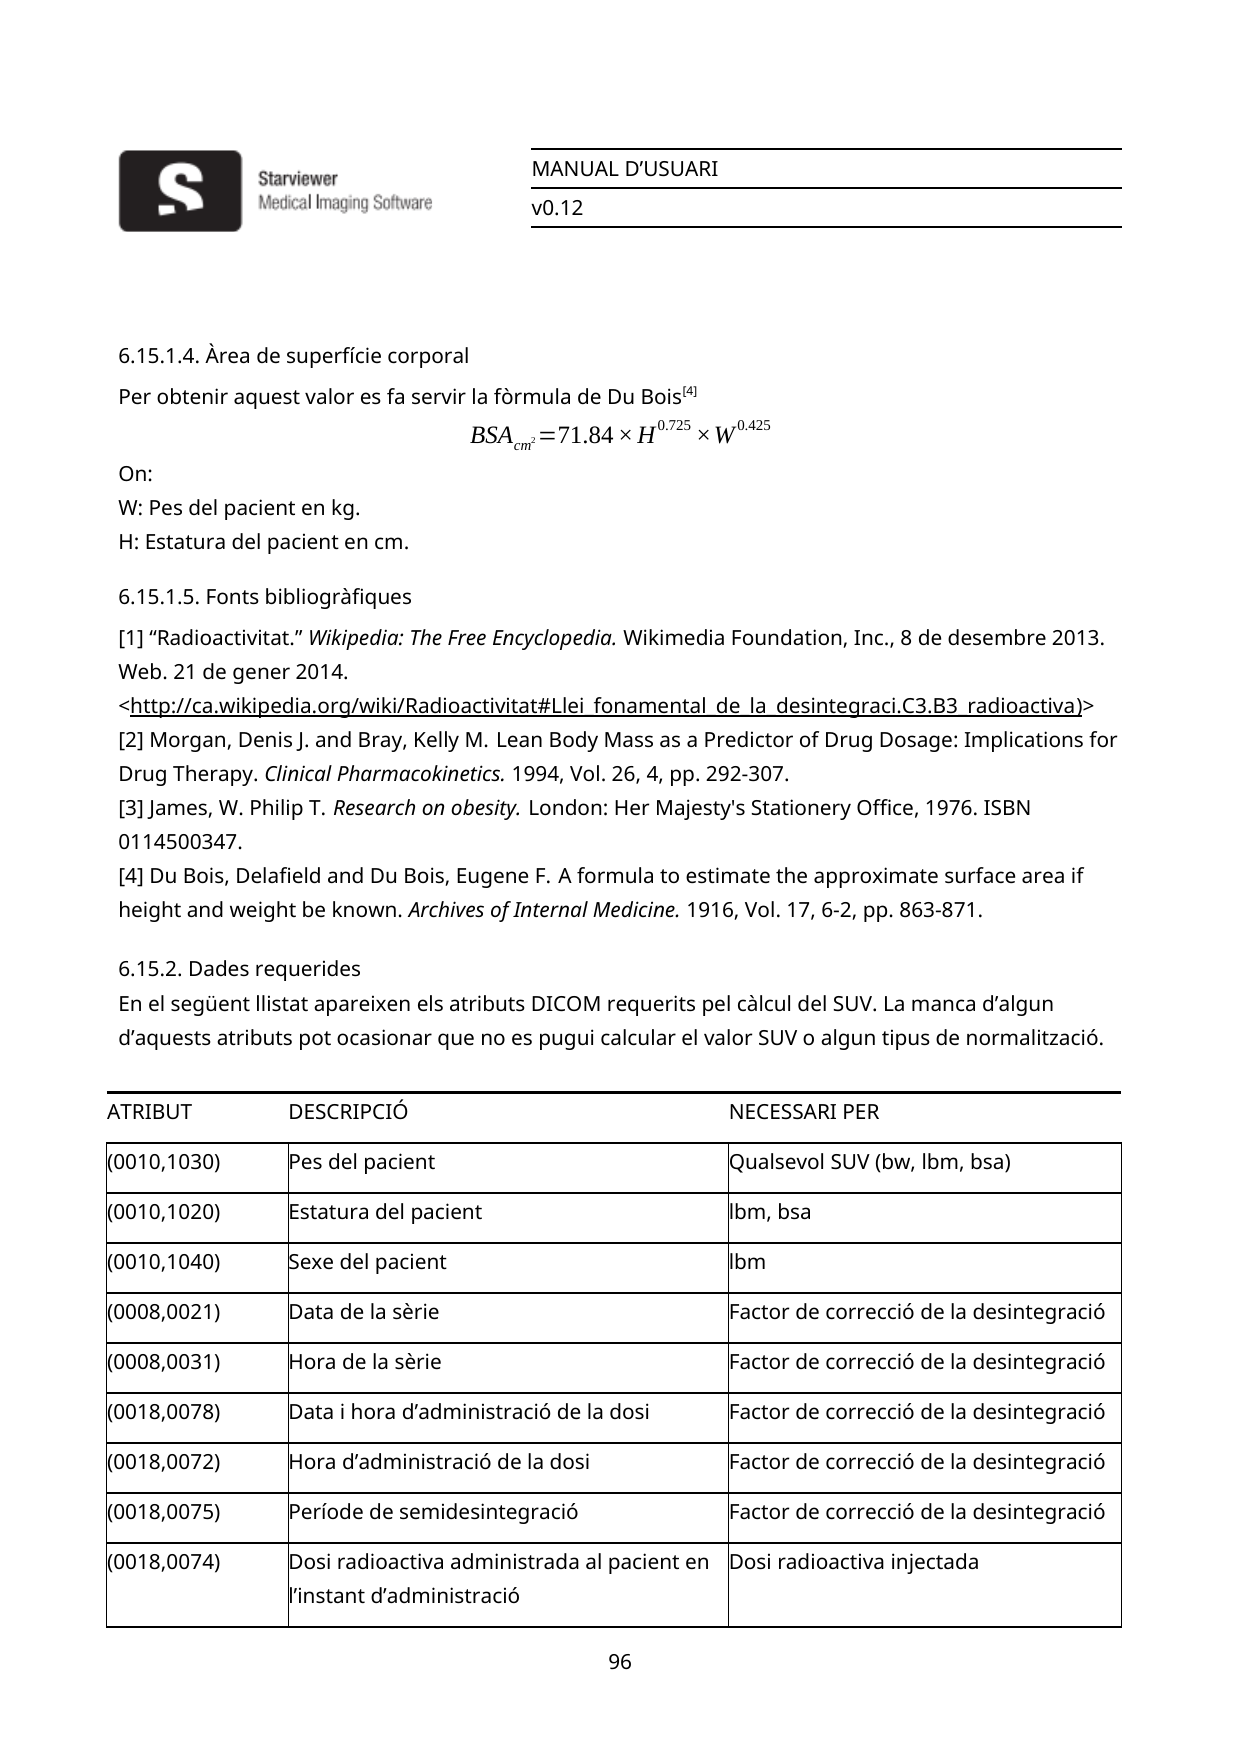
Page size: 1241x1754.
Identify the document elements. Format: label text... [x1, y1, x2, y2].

table_cell Factor de correcció de la desintegració [729, 1344, 1121, 1392]
table_header atribut [107, 1094, 288, 1142]
table_header Necessari per [729, 1094, 1121, 1142]
table_header descripció [288, 1094, 728, 1142]
text [1] “Radioactivitat.” Wikipedia: The Free Encyclopedia. Wikimedia Foundation, Inc., 8 de desembre 2013. Web. 21 de gener 2014. <http://ca.wikipedia.org/wiki/Radioactivitat#Llei_fonamental_de_la_desintegraci.C3.B3_radioactiva)> [118, 623, 1122, 719]
table_cell (0010,1020) [107, 1194, 288, 1242]
table_cell Factor de correcció de la desintegració [729, 1394, 1121, 1442]
table_cell Sexe del pacient [289, 1244, 728, 1292]
table_cell (0008,0031) [107, 1344, 288, 1392]
table_cell Dosi radioactiva administrada al pacient en l’instant d’administració [289, 1544, 728, 1626]
table_cell Data de la sèrie [289, 1294, 728, 1342]
table_cell Hora d’administració de la dosi [289, 1444, 728, 1492]
text On: [118, 459, 1122, 487]
table_cell Estatura del pacient [289, 1194, 728, 1242]
table_cell (0010,1040) [107, 1244, 288, 1292]
subtitle Àrea de superfície corporal [118, 341, 1122, 370]
text En el següent llistat apareixen els atributs DICOM requerits pel càlcul del SUV. La manca d’algun d’aquests atributs pot ocasionar que no es pugui calcular el valor SUV o algun tipus de normalització. [118, 989, 1122, 1051]
table_cell Data i hora d’administració de la dosi [289, 1394, 728, 1442]
subtitle Fonts bibliogràfiques [118, 582, 1122, 611]
text Per obtenir aquest valor es fa servir la fòrmula de Du Bois[4] [118, 382, 1122, 411]
table_cell Dosi radioactiva injectada [729, 1544, 1121, 1626]
table_cell Factor de correcció de la desintegració [729, 1444, 1121, 1492]
table_cell Període de semidesintegració [289, 1494, 728, 1542]
text W: Pes del pacient en kg. [118, 493, 1122, 522]
table_cell (0008,0021) [107, 1294, 288, 1342]
table_cell Qualsevol SUV (bw, lbm, bsa) [729, 1144, 1121, 1192]
text [3] James, W. Philip T. Research on obesity. London: Her Majesty's Stationery Office, 1976. ISBN 0114500347. [118, 793, 1122, 856]
table_cell (0018,0072) [107, 1444, 288, 1492]
subtitle Dades requerides [118, 954, 1122, 983]
table_cell (0018,0074) [107, 1544, 288, 1626]
table_cell (0018,0078) [107, 1394, 288, 1442]
table_cell Factor de correcció de la desintegració [729, 1494, 1121, 1542]
text H: Estatura del pacient en cm. [118, 527, 1122, 556]
table_cell Hora de la sèrie [289, 1344, 728, 1392]
table_cell lbm, bsa [729, 1194, 1121, 1242]
table_cell lbm [729, 1244, 1121, 1292]
table_cell (0018,0075) [107, 1494, 288, 1542]
table_cell Pes del pacient [289, 1144, 728, 1192]
table_cell Factor de correcció de la desintegració [729, 1294, 1121, 1342]
table_cell (0010,1030) [107, 1144, 288, 1192]
text [2] Morgan, Denis J. and Bray, Kelly M. Lean Body Mass as a Predictor of Drug Dosage: Implications for Drug Therapy. Clinical Pharmacokinetics. 1994, Vol. 26, 4, pp. 292-307. [118, 725, 1122, 788]
text [4] Du Bois, Delafield and Du Bois, Eugene F. A formula to estimate the approximate surface area if height and weight be known. Archives of Internal Medicine. 1916, Vol. 17, 6-2, pp. 863-871. [118, 861, 1122, 924]
